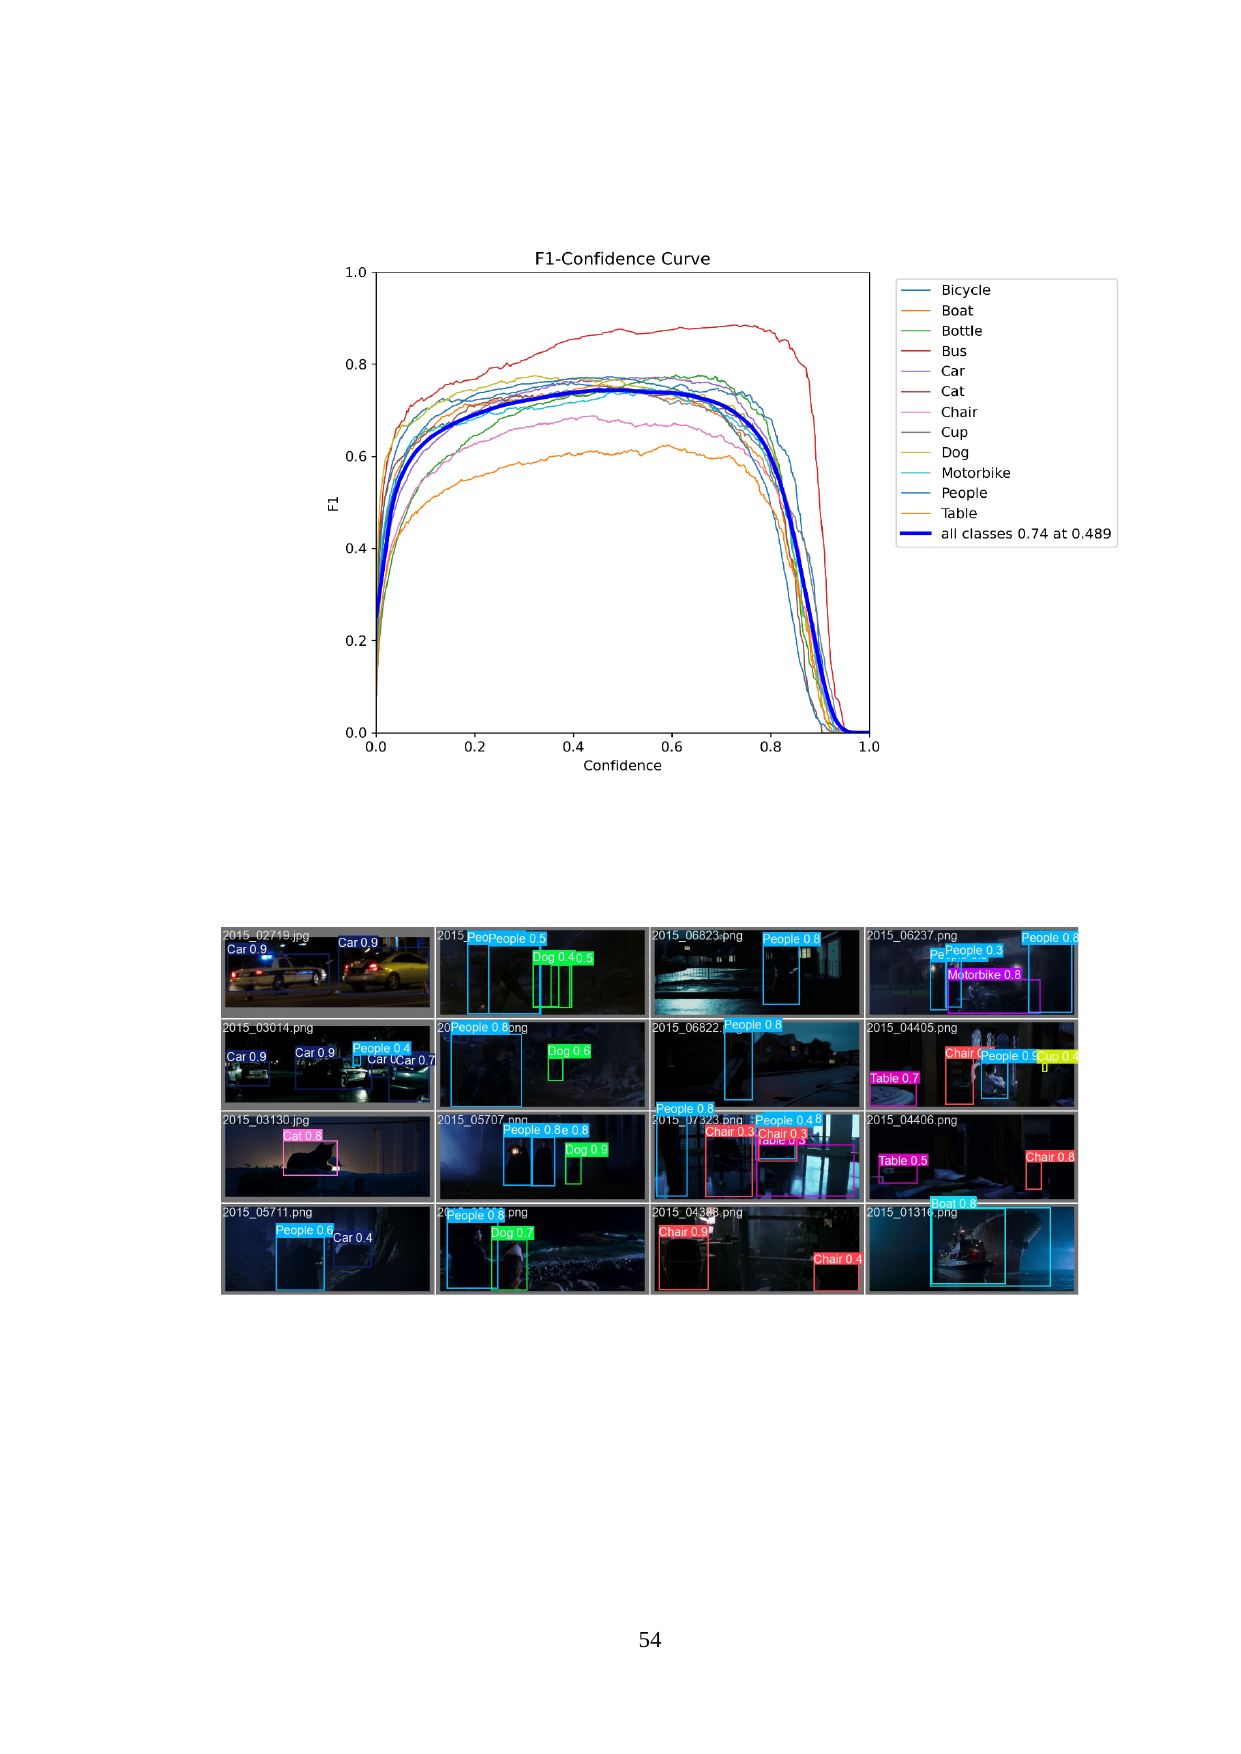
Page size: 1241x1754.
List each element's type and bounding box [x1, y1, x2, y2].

picture [311, 236, 1138, 788]
picture [220, 926, 1079, 1295]
